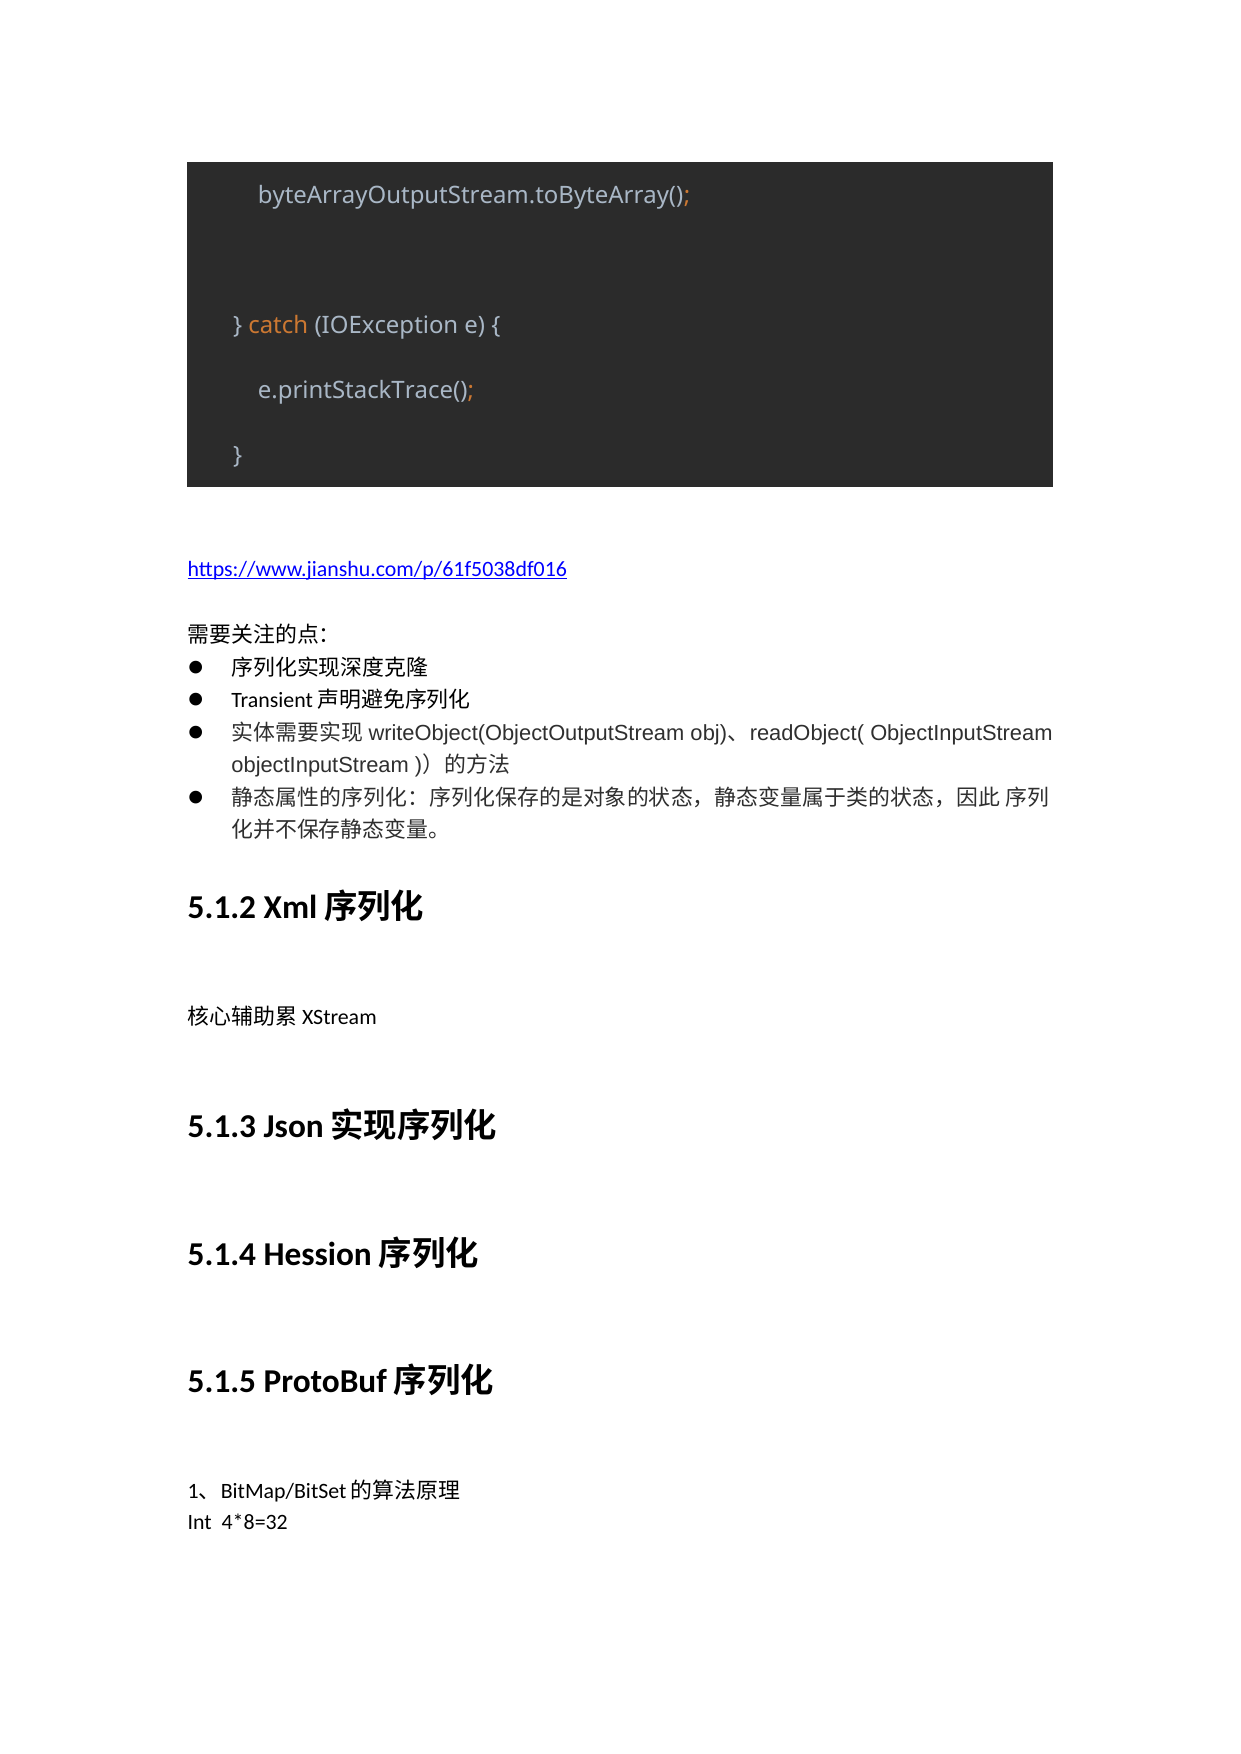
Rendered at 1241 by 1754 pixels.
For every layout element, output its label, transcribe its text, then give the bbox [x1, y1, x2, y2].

subtitle 5.1.3 Json实现序列化 [187, 1091, 1053, 1156]
subtitle 5.1.4 Hession序列化 [187, 1218, 1053, 1283]
text Int 4*8=32 [187, 1505, 1053, 1537]
subtitle 5.1.2 Xml序列化 [187, 872, 1053, 937]
list 实体需要实现writeObject(ObjectOutputStream obj)、readObject( ObjectInputStream objectInputStream )）的方法 [187, 714, 1053, 779]
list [187, 162, 1053, 487]
list 静态属性的序列化：序列化保存的是对象的状态，静态变量属于类的状态，因此 序列化并不保存静态变量。 [187, 779, 1053, 844]
subtitle 5.1.5 ProtoBuf序列化 [187, 1345, 1053, 1410]
text 需要关注的点： [187, 617, 1053, 649]
list Transient声明避免序列化 [187, 682, 1053, 714]
text https://www.jianshu.com/p/61f5038df016 [187, 552, 1053, 584]
list 序列化实现深度克隆 [187, 649, 1053, 682]
text 1、BitMap/BitSet的算法原理 [187, 1472, 1053, 1505]
text 核心辅助累 XStream [187, 999, 1053, 1031]
